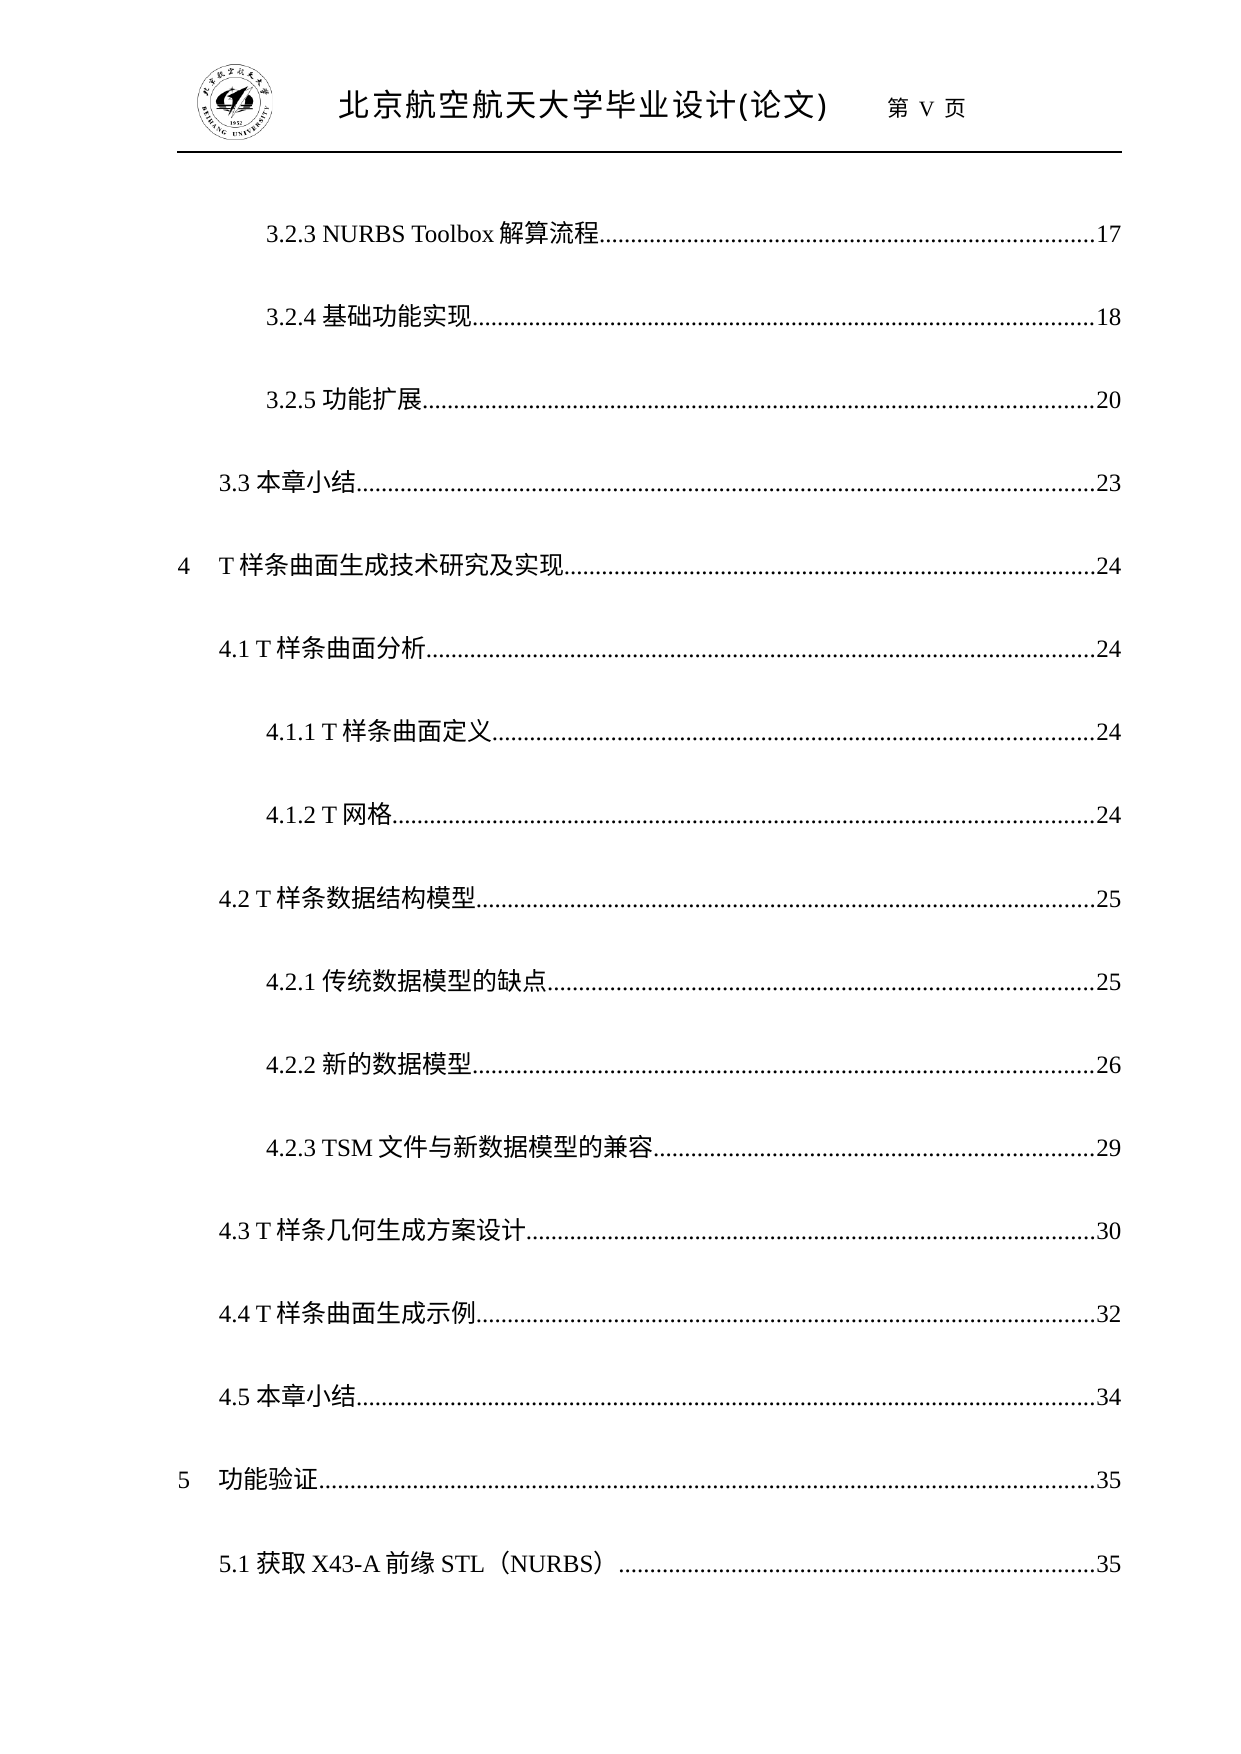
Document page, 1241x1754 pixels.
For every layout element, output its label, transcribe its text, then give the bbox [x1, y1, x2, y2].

text 4 T样条曲面生成技术研究及实现 24 [177, 531, 1122, 596]
text 3.2.5 功能扩展 20 [177, 365, 1122, 430]
text 3.2.3 NURBS Toolbox解算流程 17 [177, 199, 1122, 264]
text 4.1.1 T样条曲面定义 24 [177, 697, 1122, 762]
text 4.1.2 T网格 24 [177, 781, 1122, 846]
text 4.2.2 新的数据模型 26 [177, 1030, 1122, 1095]
text 4.2.1 传统数据模型的缺点 25 [177, 947, 1122, 1012]
text 4.2.3 TSM文件与新数据模型的兼容 29 [177, 1113, 1122, 1178]
picture [197, 64, 273, 140]
text 5 功能验证 35 [177, 1446, 1122, 1511]
text 4.5 本章小结 34 [218, 1362, 1122, 1427]
text 3.2.4 基础功能实现 18 [177, 282, 1122, 347]
text 4.4 T样条曲面生成示例 32 [218, 1279, 1122, 1344]
text 4.1 T样条曲面分析 24 [218, 614, 1122, 679]
text 5.1 获取X43-A前缘STL（NURBS） 35 [218, 1529, 1122, 1594]
text 4.3 T样条几何生成方案设计 30 [218, 1196, 1122, 1261]
text 4.2 T样条数据结构模型 25 [218, 864, 1122, 929]
text 3.3 本章小结 23 [218, 448, 1122, 513]
